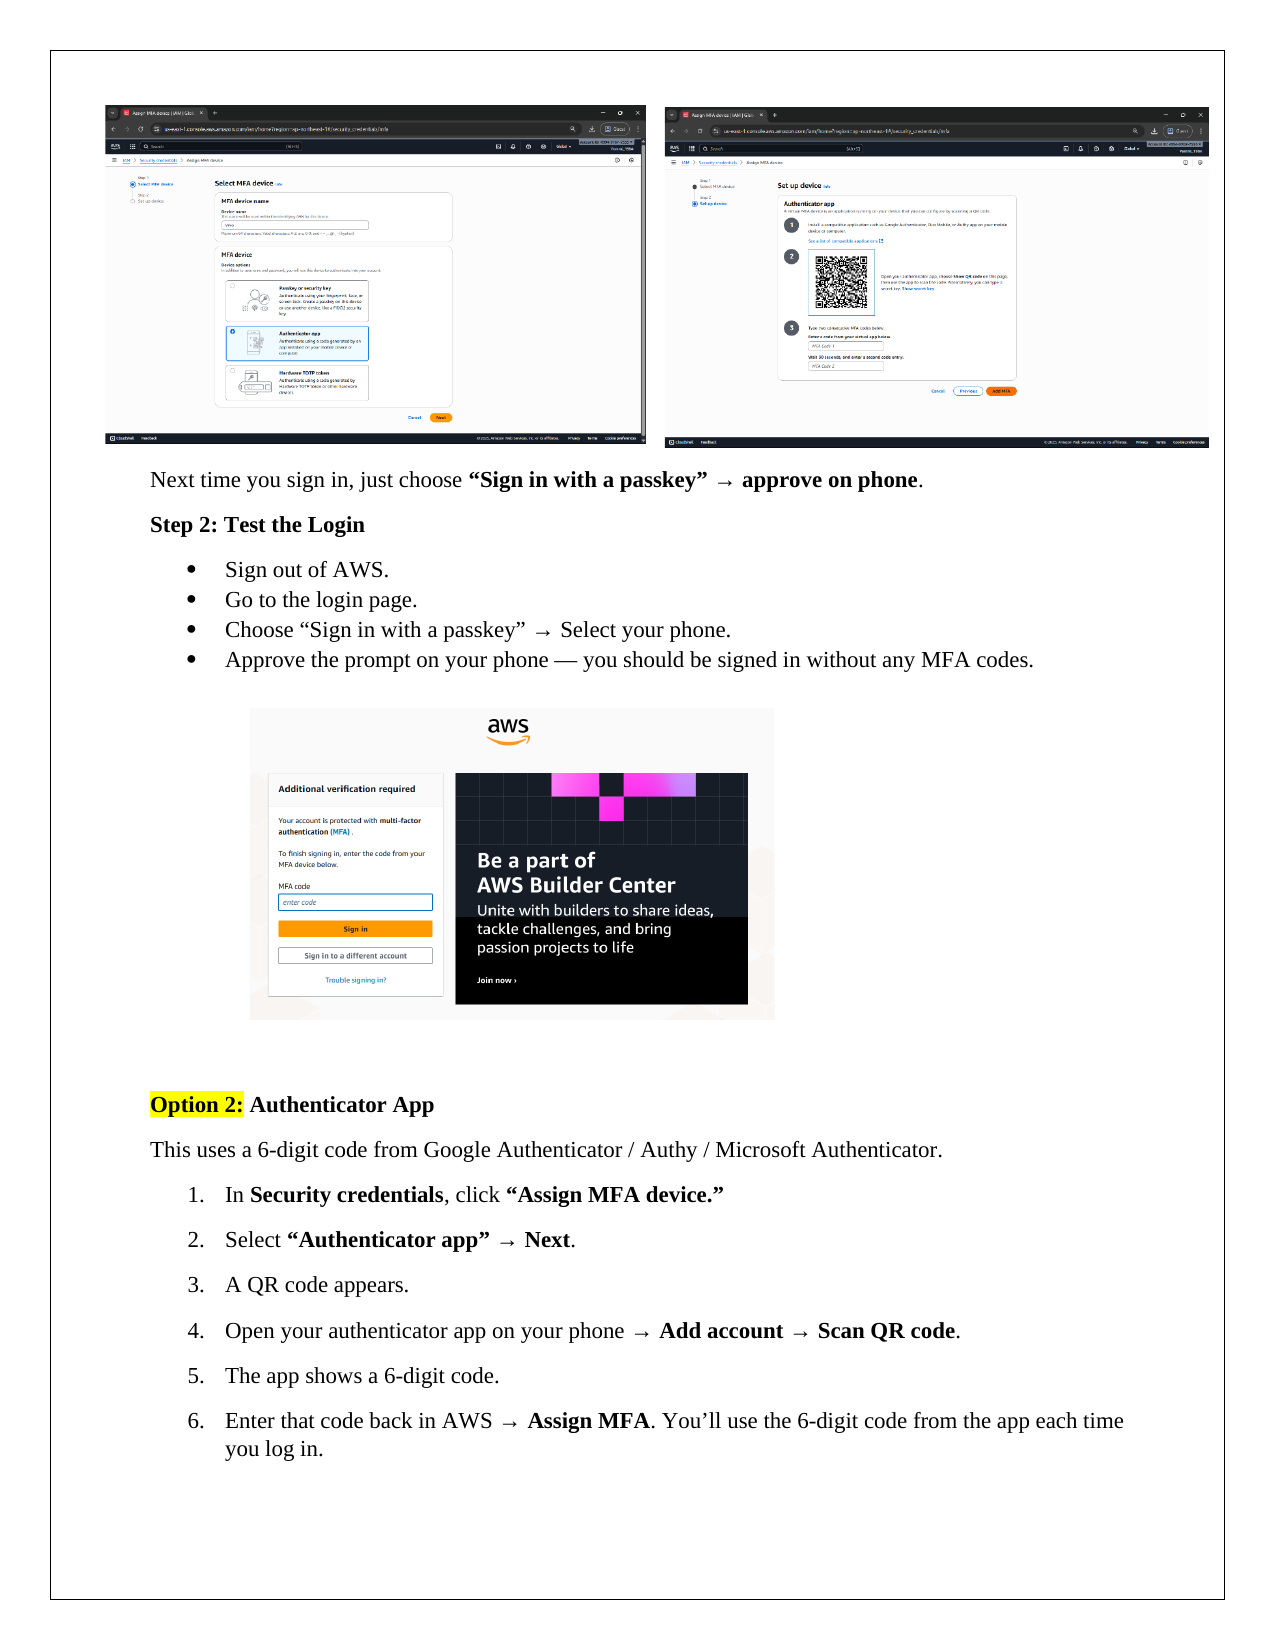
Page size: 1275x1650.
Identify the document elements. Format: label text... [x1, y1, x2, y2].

list Sign out of AWS. [187, 556, 1125, 582]
picture [249, 708, 775, 1020]
list Select “Authenticator app” → Next. [187, 1226, 1125, 1253]
list Approve the prompt on your phone — you should be signed in without any MFA codes. [187, 647, 1125, 673]
picture [105, 105, 646, 444]
text Step 2: Test the Login [150, 511, 1125, 537]
picture [664, 107, 1209, 448]
list Open your authenticator app on your phone → Add account → Scan QR code. [187, 1317, 1125, 1343]
list The app shows a 6-digit code. [187, 1362, 1125, 1388]
list Enter that code back in AWS → Assign MFA. You’ll use the 6-digit code from the app each time you log in. [187, 1407, 1125, 1462]
text Option 2: Authenticator App [244, 1091, 1125, 1117]
list Go to the login page. [187, 586, 1125, 612]
text This uses a 6-digit code from Google Authenticator / Authy / Microsoft Authenticator. [150, 1136, 1125, 1163]
list Choose “Sign in with a passkey” → Select your phone. [187, 616, 1125, 643]
text Next time you sign in, just choose “Sign in with a passkey” → approve on phone. [150, 466, 1125, 492]
list In Security credentials, click “Assign MFA device.” [187, 1181, 1125, 1208]
list A QR code appears. [187, 1272, 1125, 1298]
